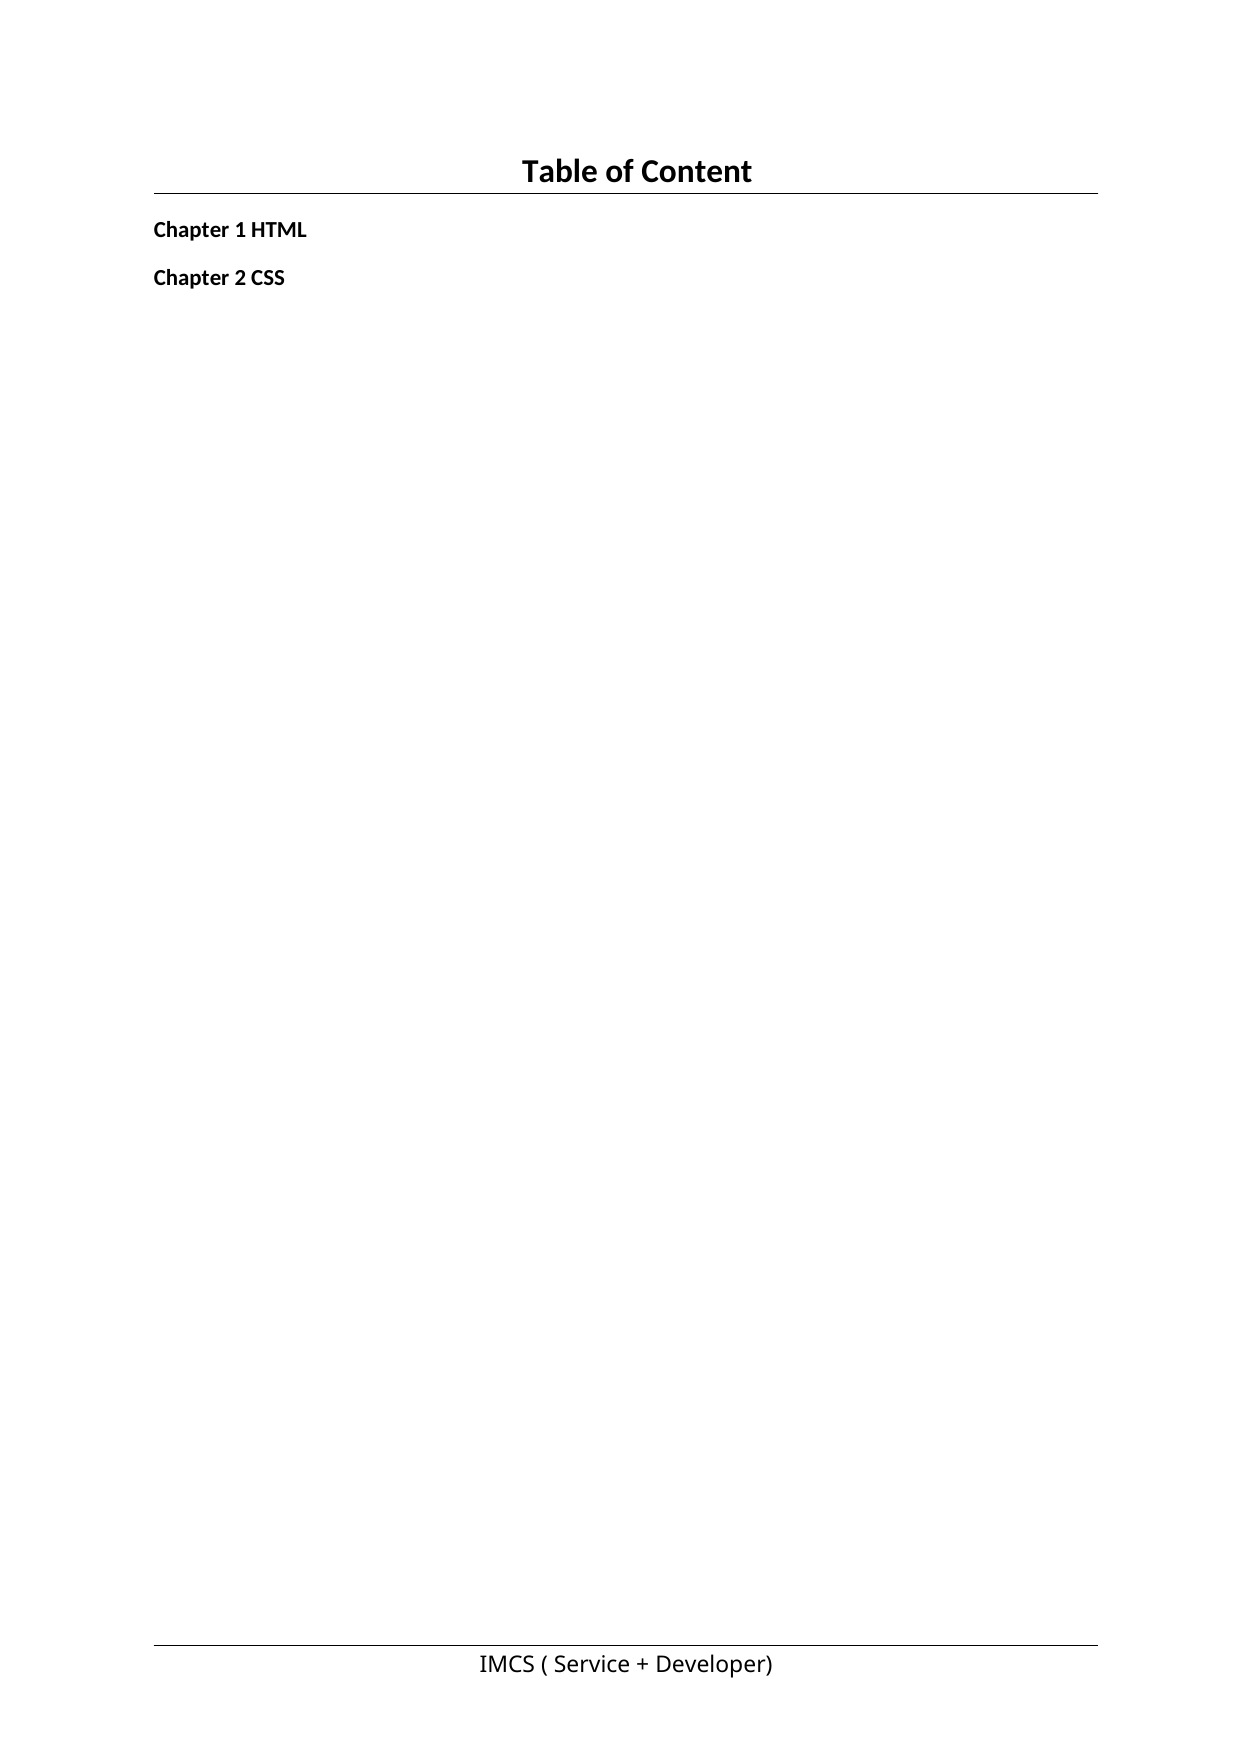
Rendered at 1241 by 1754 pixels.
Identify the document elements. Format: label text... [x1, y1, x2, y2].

text Chapter 2 CSS [153, 263, 1098, 292]
text Chapter 1 HTML [153, 215, 1098, 243]
text Table of Content [153, 150, 1098, 194]
